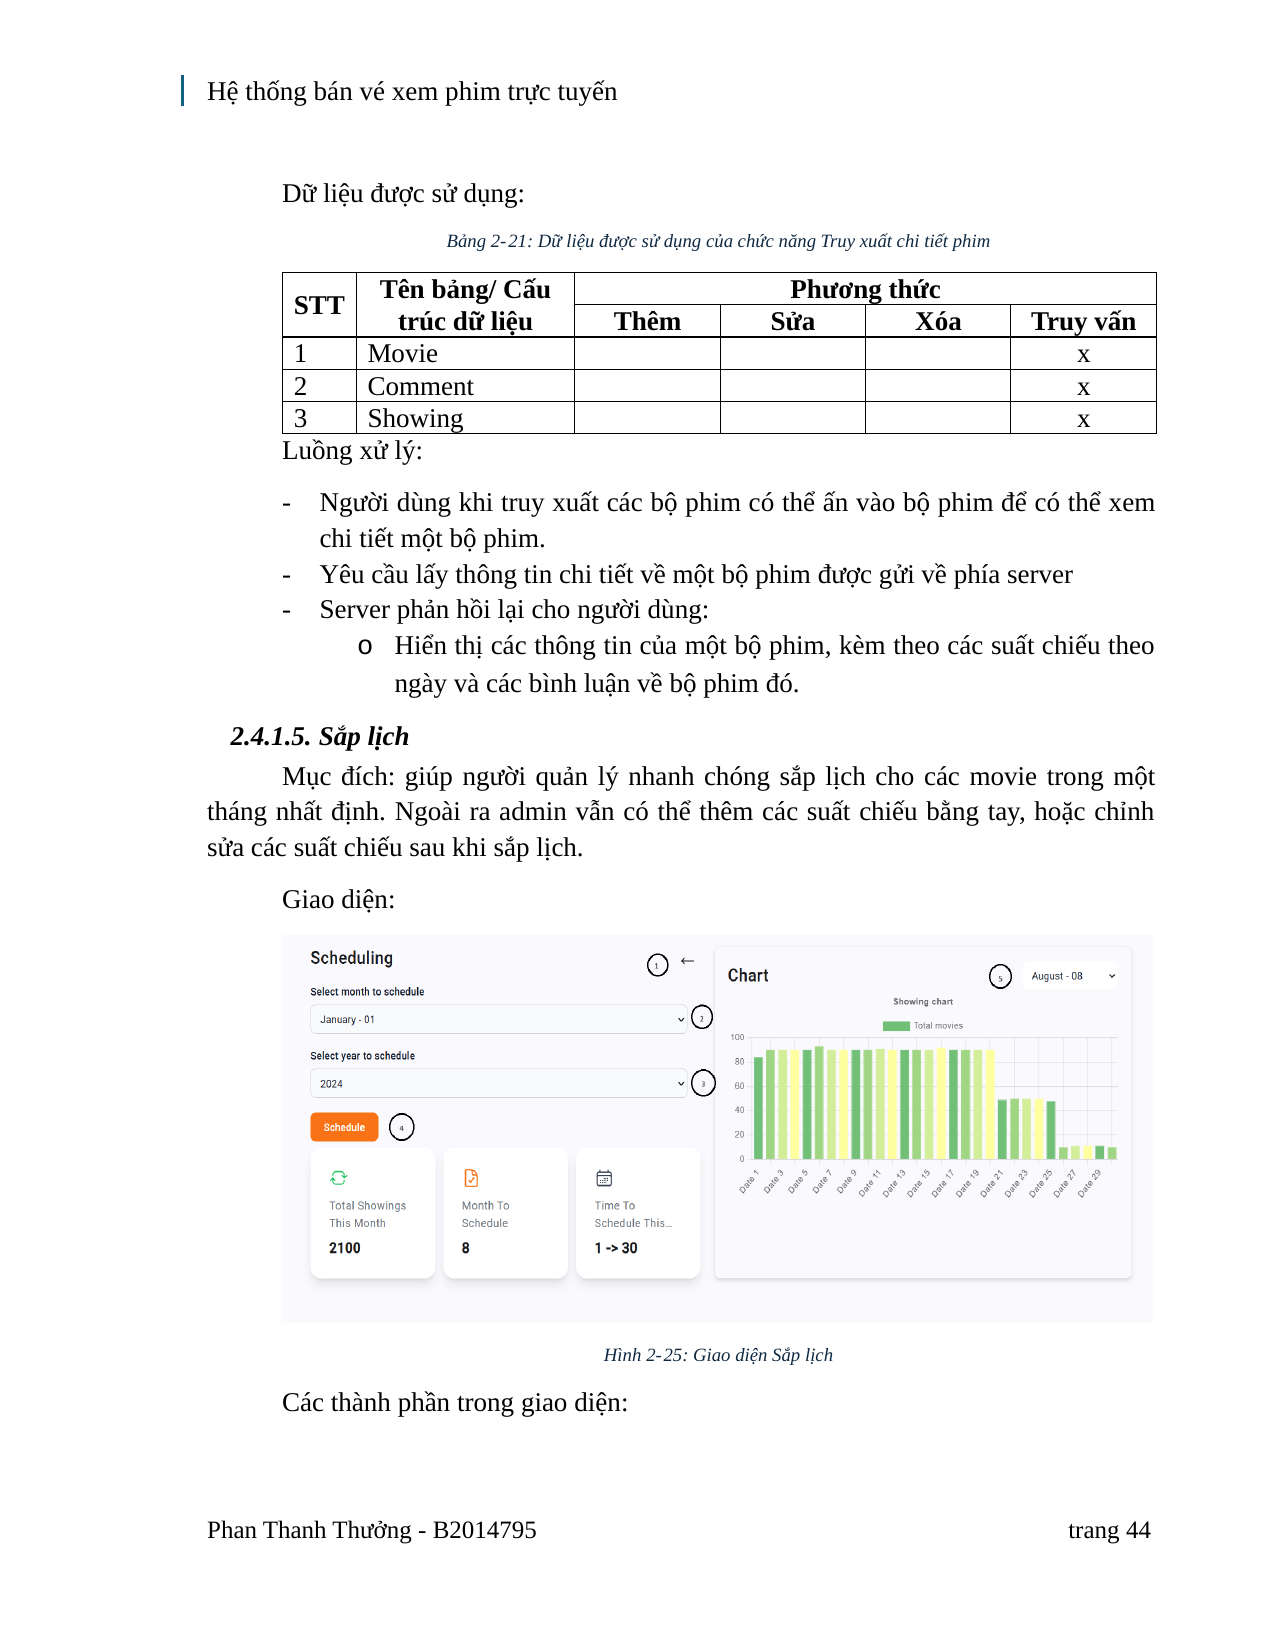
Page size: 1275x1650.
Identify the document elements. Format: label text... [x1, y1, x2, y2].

picture [281, 935, 1153, 1323]
table_cell Truy vấn [1011, 305, 1156, 336]
table_cell [866, 370, 1010, 401]
table_cell Comment [357, 370, 574, 401]
text Giao diện: [207, 883, 1157, 914]
text Các thành phần trong giao diện: [207, 1386, 1157, 1417]
table_header Tên bảng/ Cấu trúc dữ liệu [357, 273, 574, 336]
table_cell x [1011, 370, 1156, 401]
text Dữ liệu được sử dụng: [207, 177, 1157, 208]
table_cell [575, 402, 720, 433]
list Hiển thị các thông tin của một bộ phim, kèm theo các suất chiếu theo ngày và các bình luận về bộ phim đó. [357, 629, 1157, 698]
table_cell Xóa [866, 305, 1010, 336]
table_cell 1 [283, 338, 356, 368]
table_cell [721, 402, 865, 433]
table_cell x [1011, 338, 1156, 368]
table_cell Movie [357, 338, 574, 368]
table_cell Sửa [721, 305, 865, 336]
list Người dùng khi truy xuất các bộ phim có thể ấn vào bộ phim để có thể xem chi tiết một bộ phim. [282, 486, 1157, 553]
subtitle Sắp lịch [230, 720, 1157, 751]
table_cell [575, 338, 720, 368]
table_header STT [283, 273, 356, 336]
list Yêu cầu lấy thông tin chi tiết về một bộ phim được gửi về phía server [282, 558, 1157, 589]
table_cell [721, 338, 865, 368]
table_cell [866, 402, 1010, 433]
table_cell 2 [283, 370, 356, 401]
table_cell 3 [283, 402, 356, 433]
list Server phản hồi lại cho người dùng: [282, 593, 1157, 625]
text Mục đích: giúp người quản lý nhanh chóng sắp lịch cho các movie trong một tháng nhất định. Ngoài ra admin vẫn có thể thêm các suất chiếu bằng tay, hoặc chỉnh sửa các suất chiếu sau khi sắp lịch. [207, 759, 1157, 862]
table_cell [721, 370, 865, 401]
table_cell [866, 338, 1010, 368]
table_header Phương thức [575, 273, 1156, 304]
text Luồng xử lý: [207, 434, 1157, 465]
table_cell Thêm [575, 305, 720, 336]
table_cell x [1011, 402, 1156, 433]
table_cell Showing [357, 402, 574, 433]
table_cell [575, 370, 720, 401]
